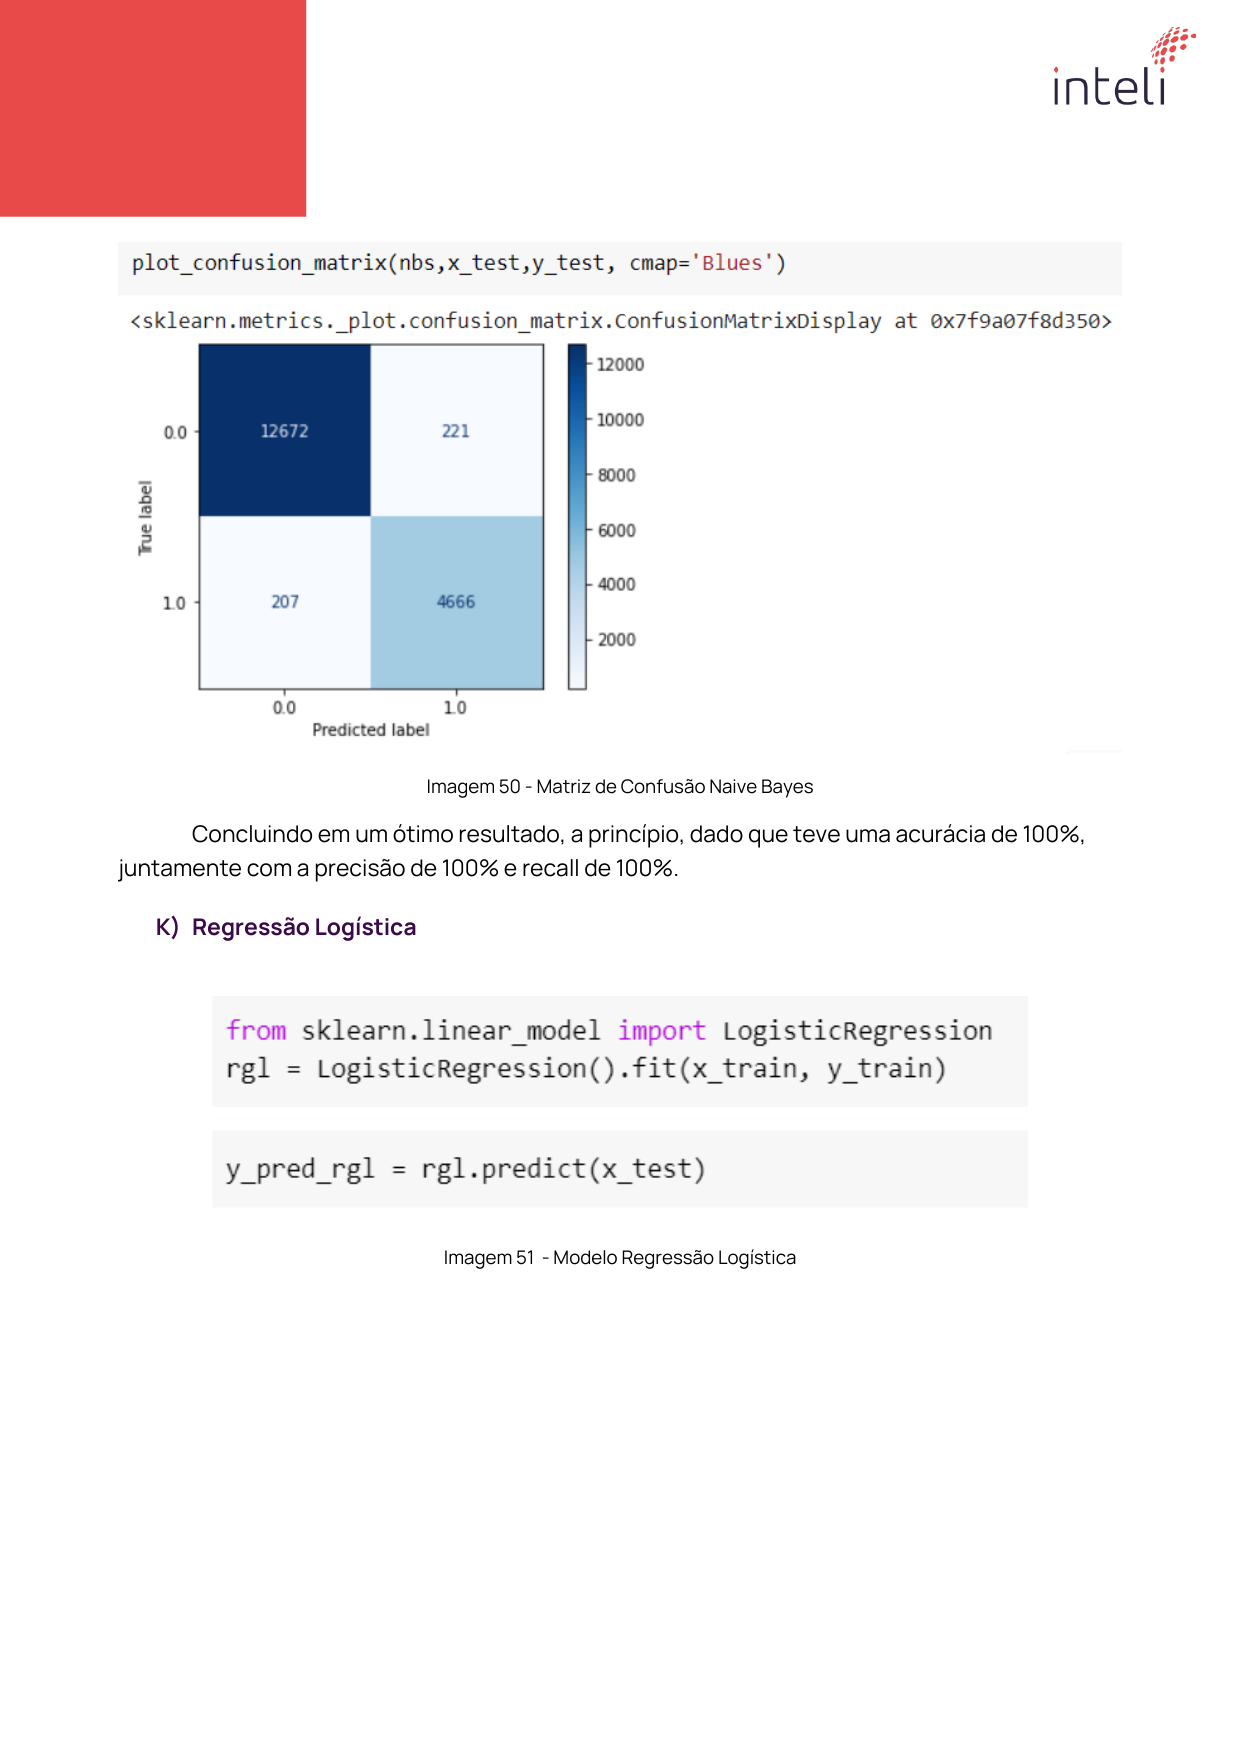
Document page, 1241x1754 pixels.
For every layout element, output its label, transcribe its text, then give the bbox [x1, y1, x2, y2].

picture [212, 996, 1028, 1225]
picture [0, 0, 307, 217]
text Imagem 51 - Modelo Regressão Logística [118, 1244, 1122, 1270]
subtitle Regressão Logística [156, 911, 1122, 942]
picture [1054, 27, 1197, 105]
picture [118, 242, 1123, 755]
text Concluindo em um ótimo resultado, a princípio, dado que teve uma acurácia de 100%, juntamente com a precisão de 100% e recall de 100%. [118, 818, 1122, 883]
text Imagem 50 - Matriz de Confusão Naive Bayes [118, 774, 1122, 799]
